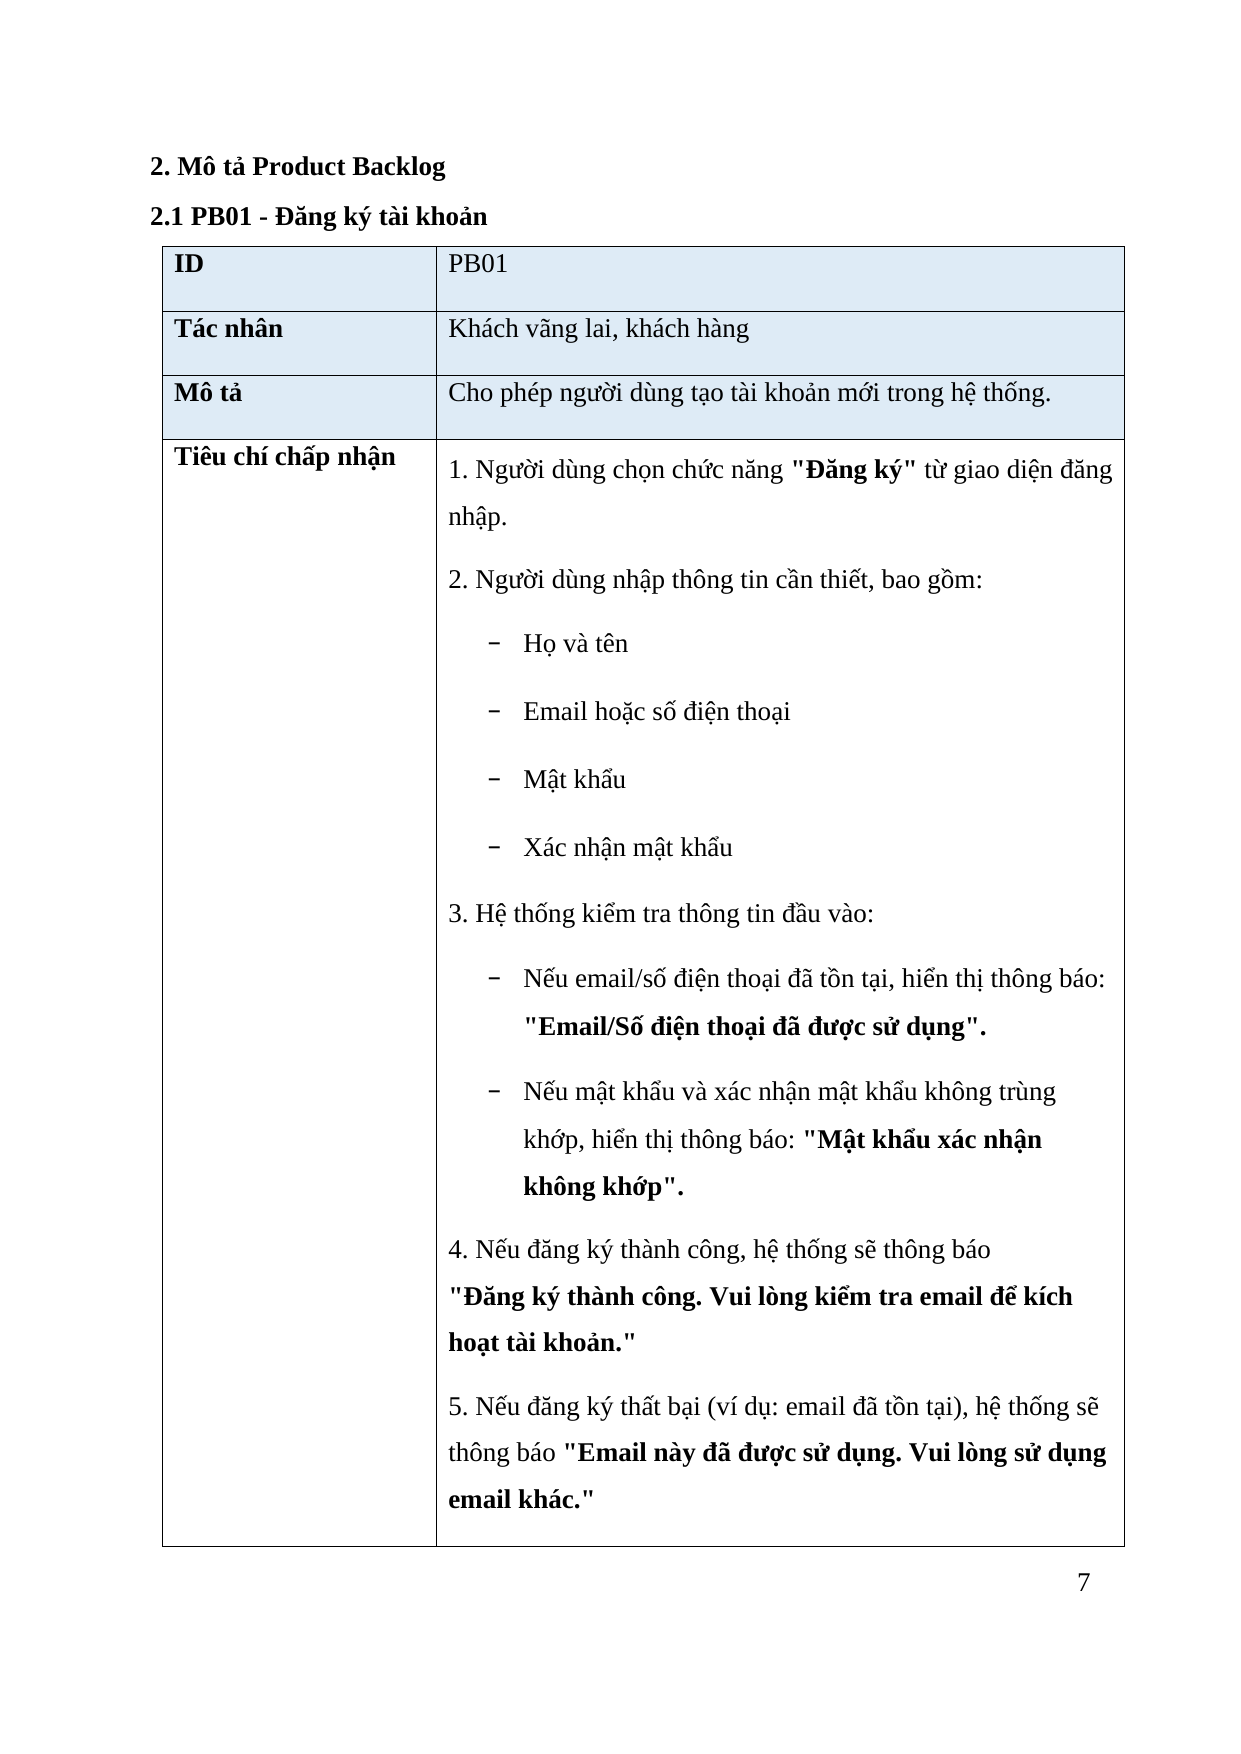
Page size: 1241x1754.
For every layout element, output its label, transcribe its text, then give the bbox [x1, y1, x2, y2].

subtitle 2. Mô tả Product Backlog [150, 150, 1090, 181]
table_header PB01 [437, 247, 1124, 311]
subtitle 2.1 PB01 - Đăng ký tài khoản [150, 200, 1090, 231]
table_cell Khách vãng lai, khách hàng [437, 312, 1124, 375]
table_cell Tác nhân [163, 312, 436, 375]
table_cell Tiêu chí chấp nhận [163, 440, 436, 1546]
table_cell Mô tả [163, 376, 436, 439]
table_cell Cho phép người dùng tạo tài khoản mới trong hệ thống. [437, 376, 1124, 439]
table_header ID [163, 247, 436, 311]
table_cell 1. Người dùng chọn chức năng "Đăng ký" từ giao diện đăng nhập. 2. Người dùng nhập thông tin cần thiết, bao gồm: Họ và tên Email hoặc số điện thoại Mật khẩu Xác nhận mật khẩu 3. Hệ thống kiểm tra thông tin đầu vào: Nếu email/số điện thoại đã tồn tại, hiển thị thông báo: "Email/Số điện thoại đã được sử dụng". Nếu mật khẩu và xác nhận mật khẩu không trùng khớp, hiển thị thông báo: "Mật khẩu xác nhận không khớp". 4. Nếu đăng ký thành công, hệ thống sẽ thông báo "Đăng ký thành công. Vui lòng kiểm tra email để kích hoạt tài khoản." 5. Nếu đăng ký thất bại (ví dụ: email đã tồn tại), hệ thống sẽ thông báo "Email này đã được sử dụng. Vui lòng sử dụng email khác." [437, 440, 1124, 1546]
